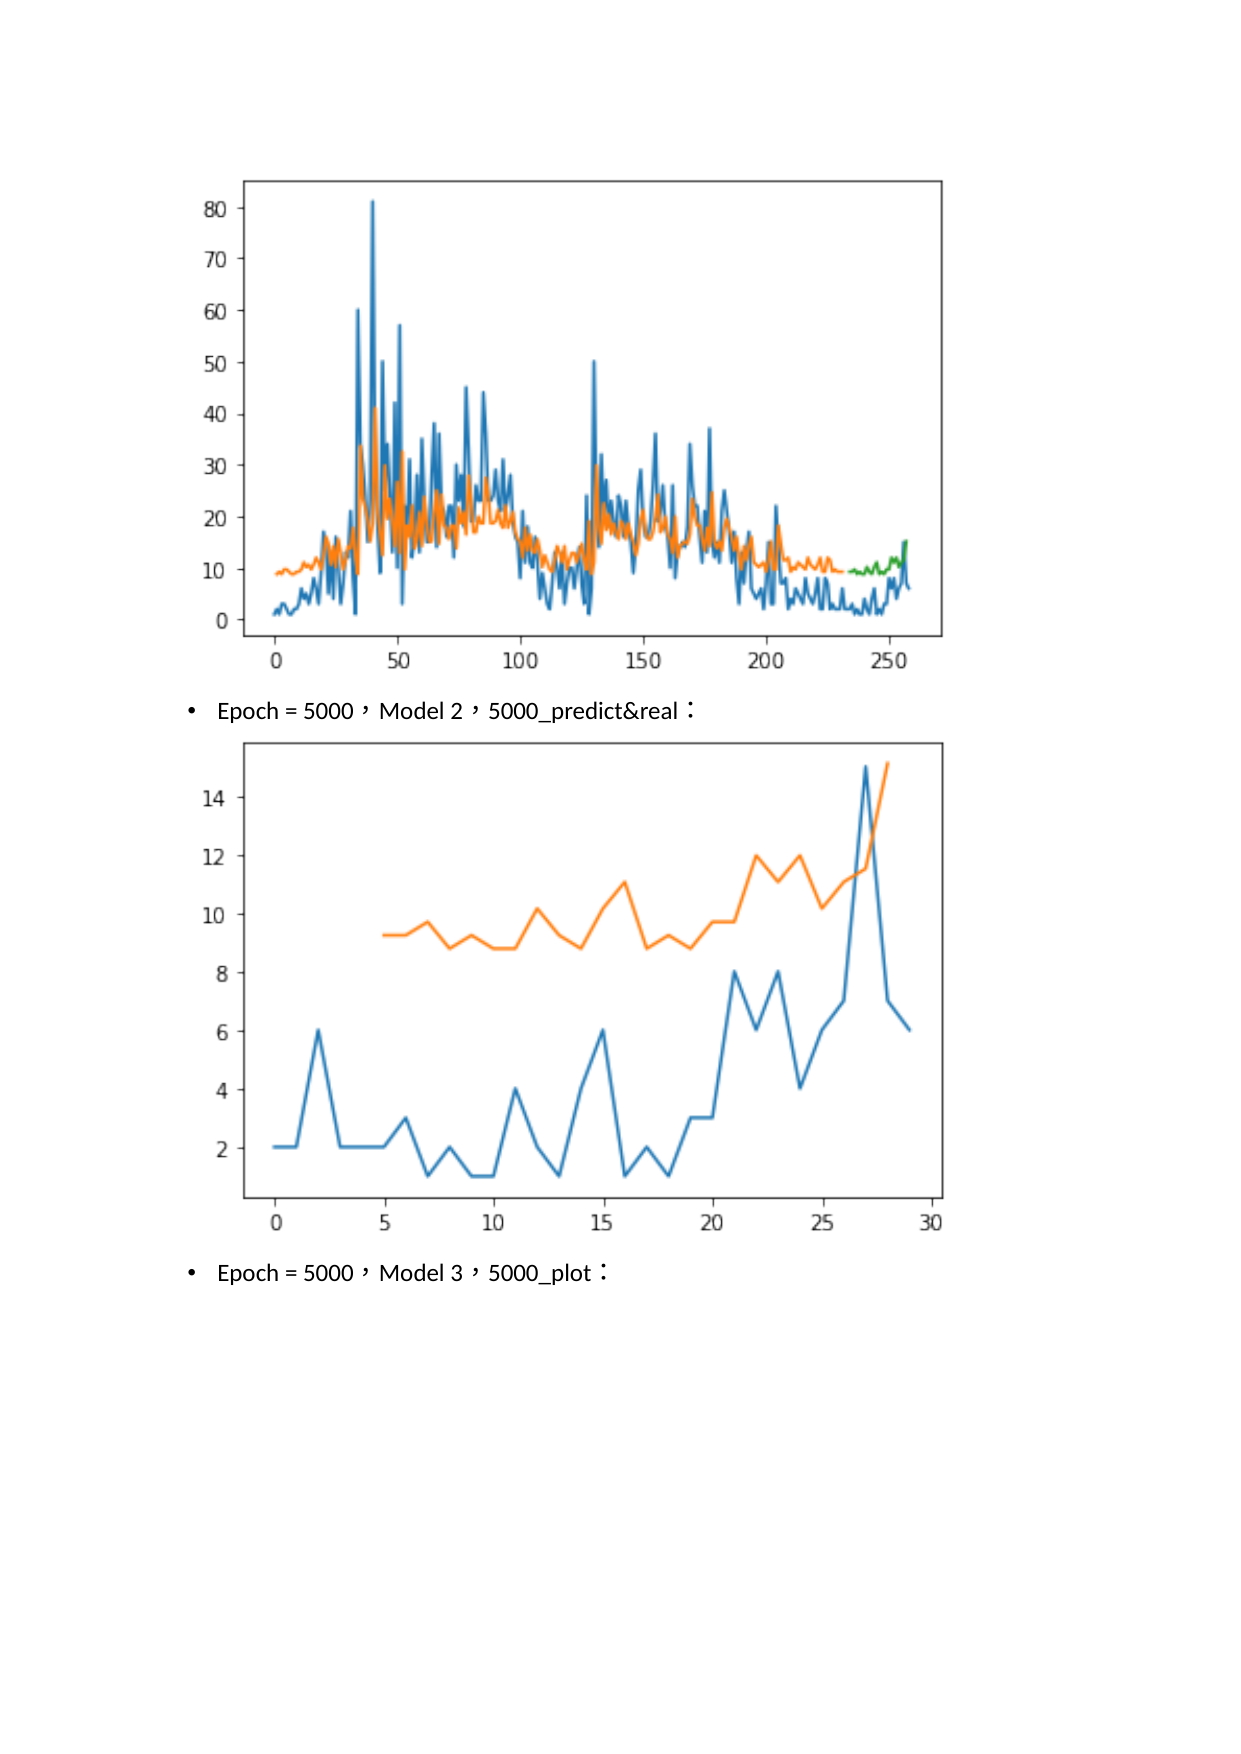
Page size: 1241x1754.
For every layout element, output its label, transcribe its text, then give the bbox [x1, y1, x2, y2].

picture [187, 168, 954, 686]
list Epoch = 5000，Model 3，5000_plot： [187, 1252, 1053, 1289]
list Epoch = 5000，Model 2，5000_predict&real： [187, 689, 1053, 727]
picture [187, 731, 959, 1248]
